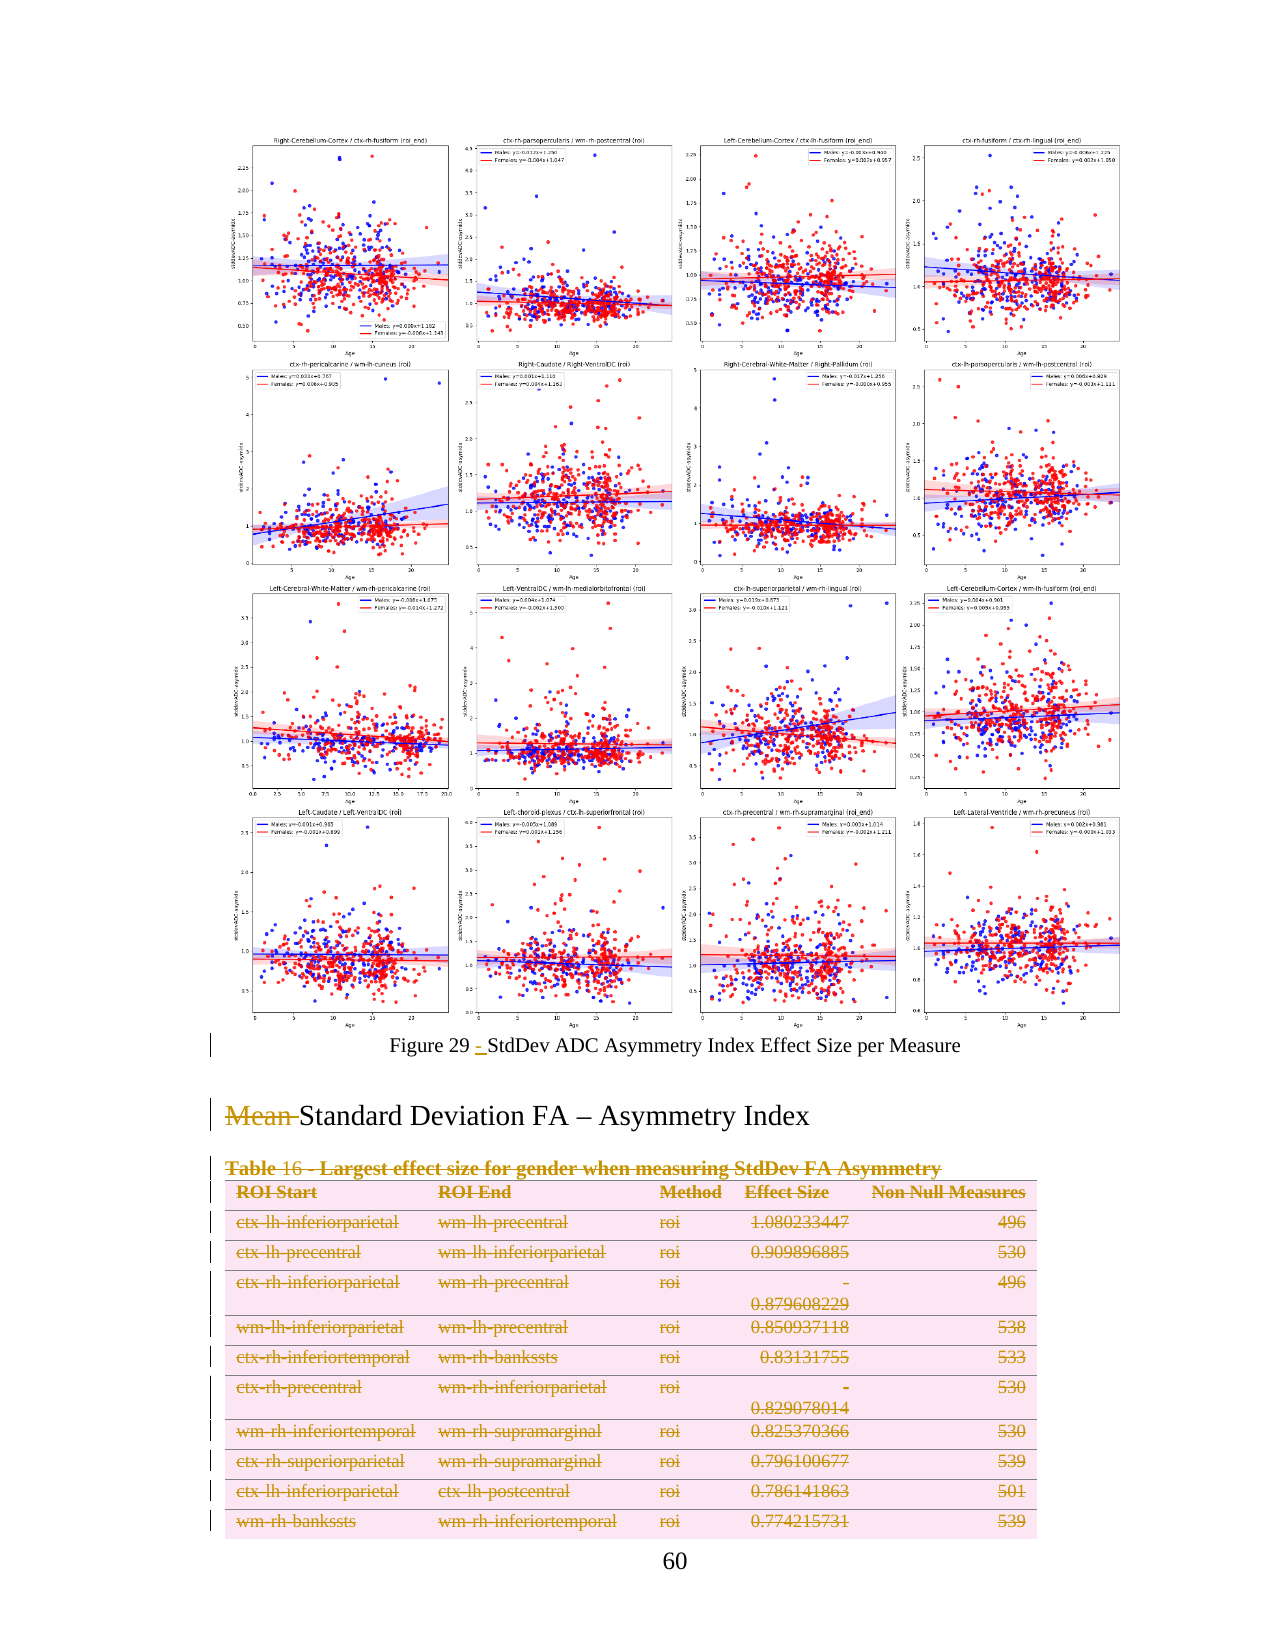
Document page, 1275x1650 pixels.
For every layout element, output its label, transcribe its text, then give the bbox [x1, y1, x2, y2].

picture [225, 132, 1125, 1033]
subtitle Standard Deviation FA – Asymmetry Index [225, 1098, 1125, 1131]
text Figure StdDev ADC Asymmetry Index Effect Size per Measure [225, 1033, 1125, 1057]
